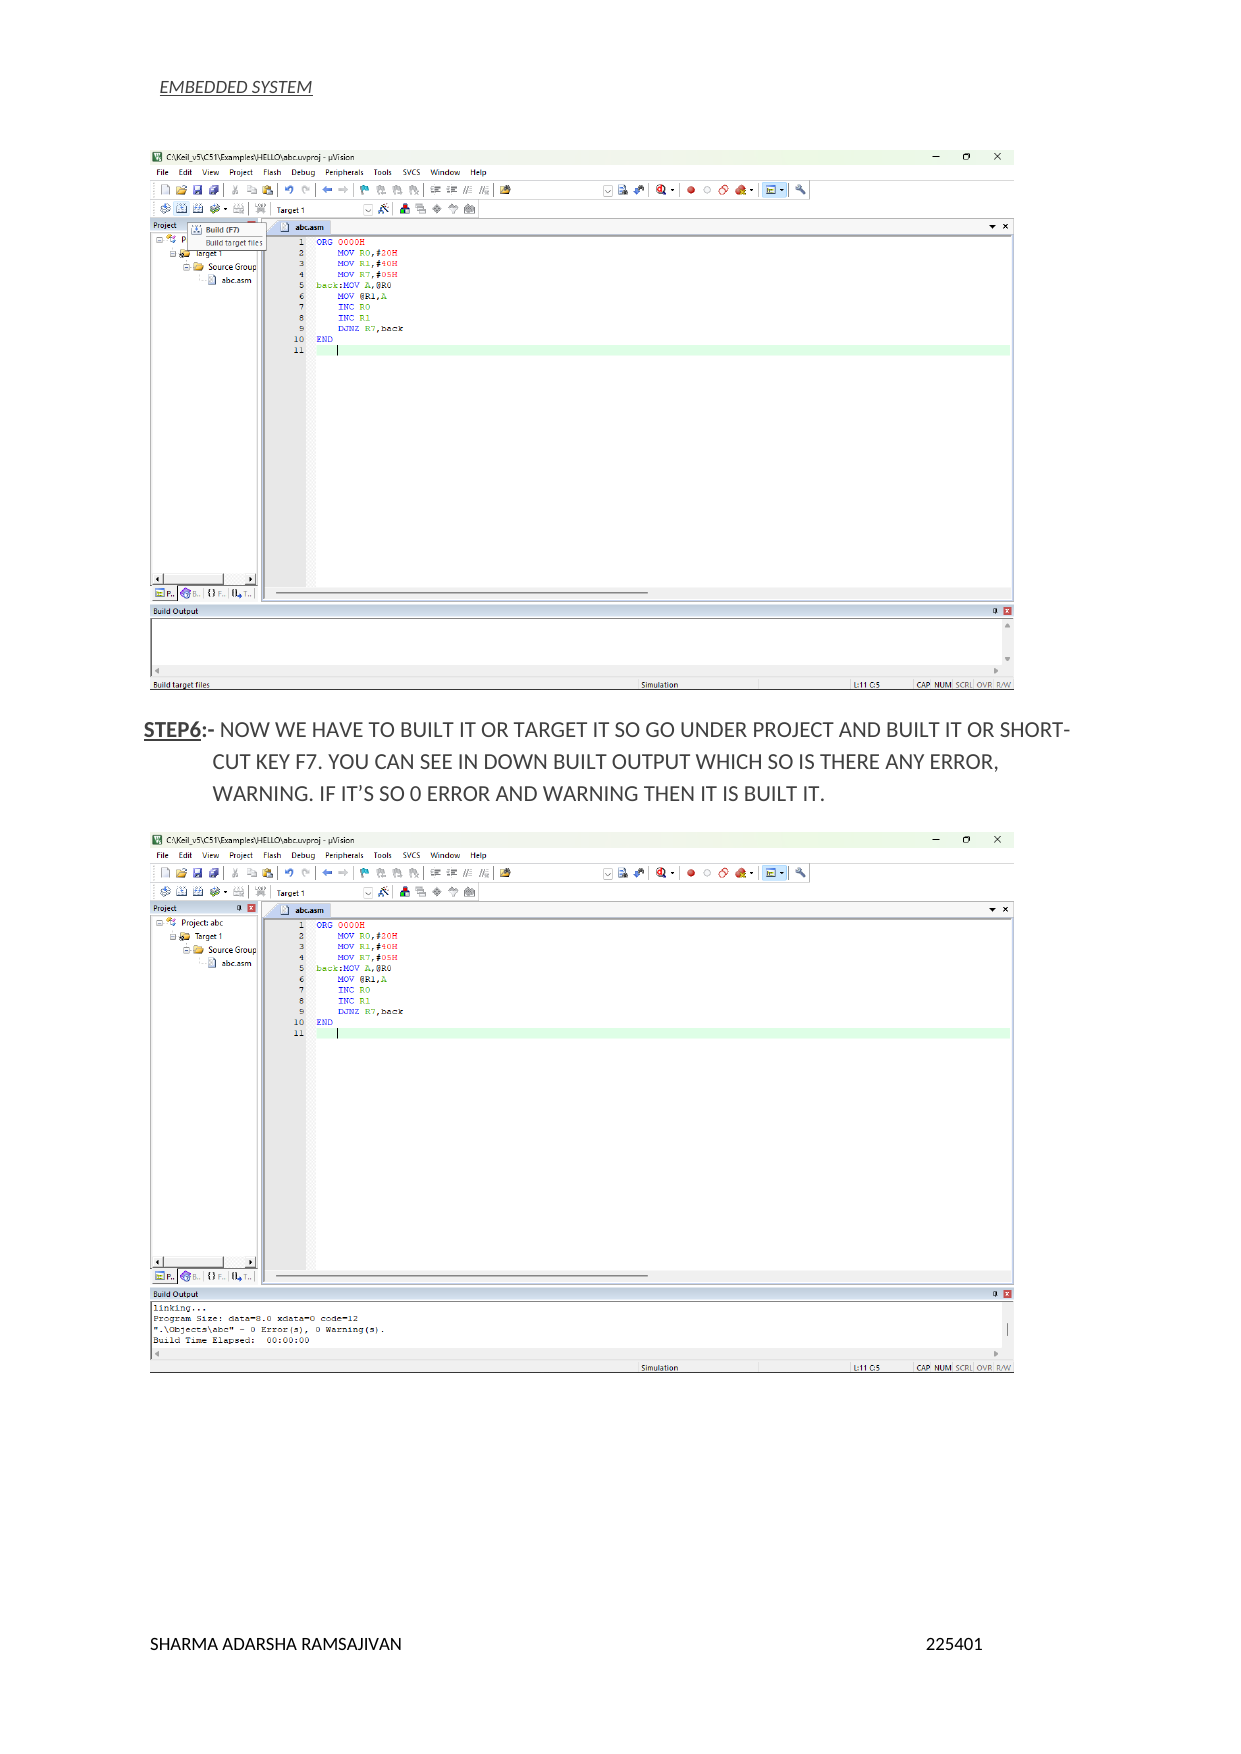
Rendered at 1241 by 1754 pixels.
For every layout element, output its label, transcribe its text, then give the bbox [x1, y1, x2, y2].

text STEP6:- NOW WE HAVE TO BUILT IT OR TARGET IT SO GO UNDER PROJECT AND BUILT IT OR SHORT-CUT KEY F7. YOU CAN SEE IN DOWN BUILT OUTPUT WHICH SO IS THERE ANY ERROR, WARNING. IF IT’S SO 0 ERROR AND WARNING THEN IT IS BUILT IT. [144, 715, 1090, 807]
picture [150, 150, 1014, 690]
picture [150, 832, 1014, 1373]
